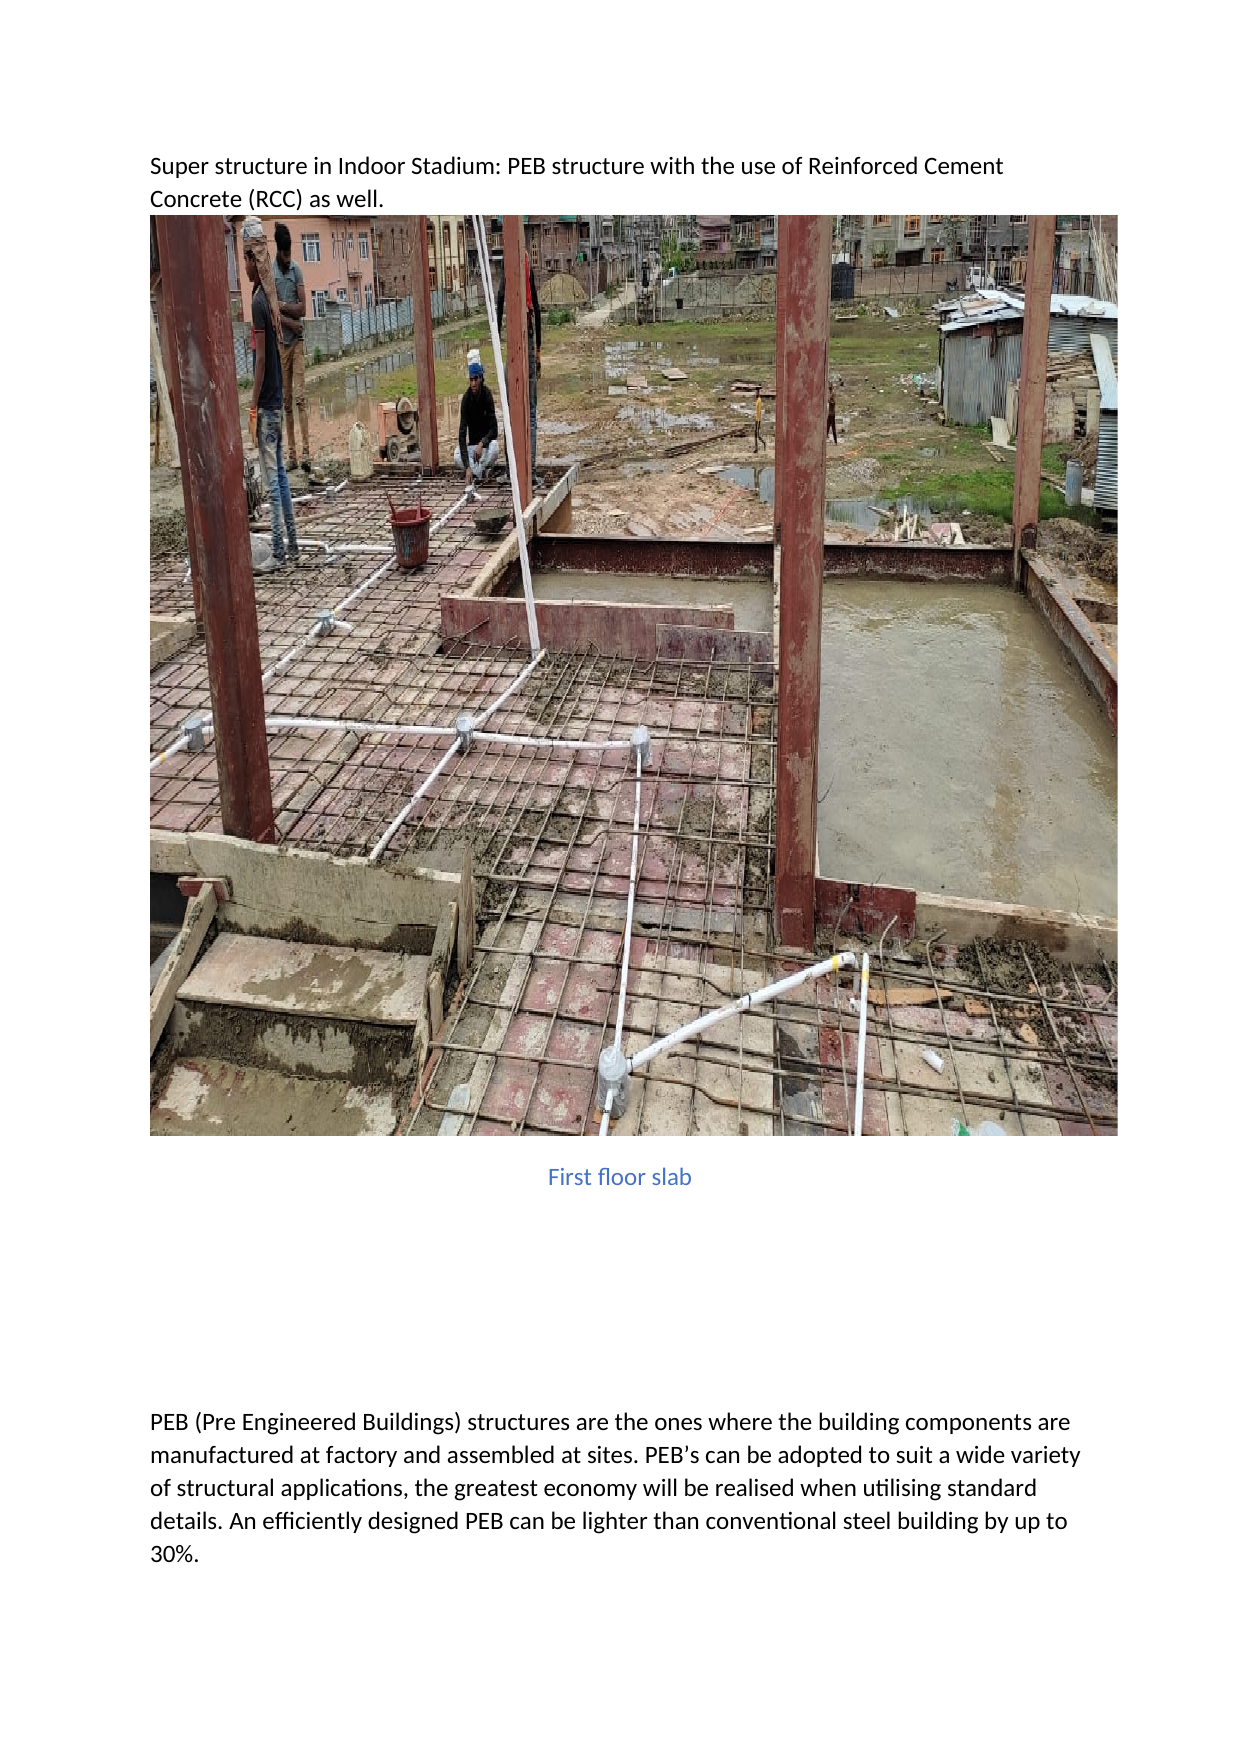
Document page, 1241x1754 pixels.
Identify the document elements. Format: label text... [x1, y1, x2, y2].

picture [150, 215, 1118, 1136]
text First floor slab [150, 1161, 1090, 1191]
text Super structure in Indoor Stadium: PEB structure with the use of Reinforced Cement Concrete (RCC) as well. [150, 150, 1090, 215]
text PEB (Pre Engineered Buildings) structures are the ones where the building components are manufactured at factory and assembled at sites. PEB’s can be adopted to suit a wide variety of structural applications, the greatest economy will be realised when utilising standard details. An efficiently designed PEB can be lighter than conventional steel building by up to 30%. [150, 1406, 1090, 1568]
